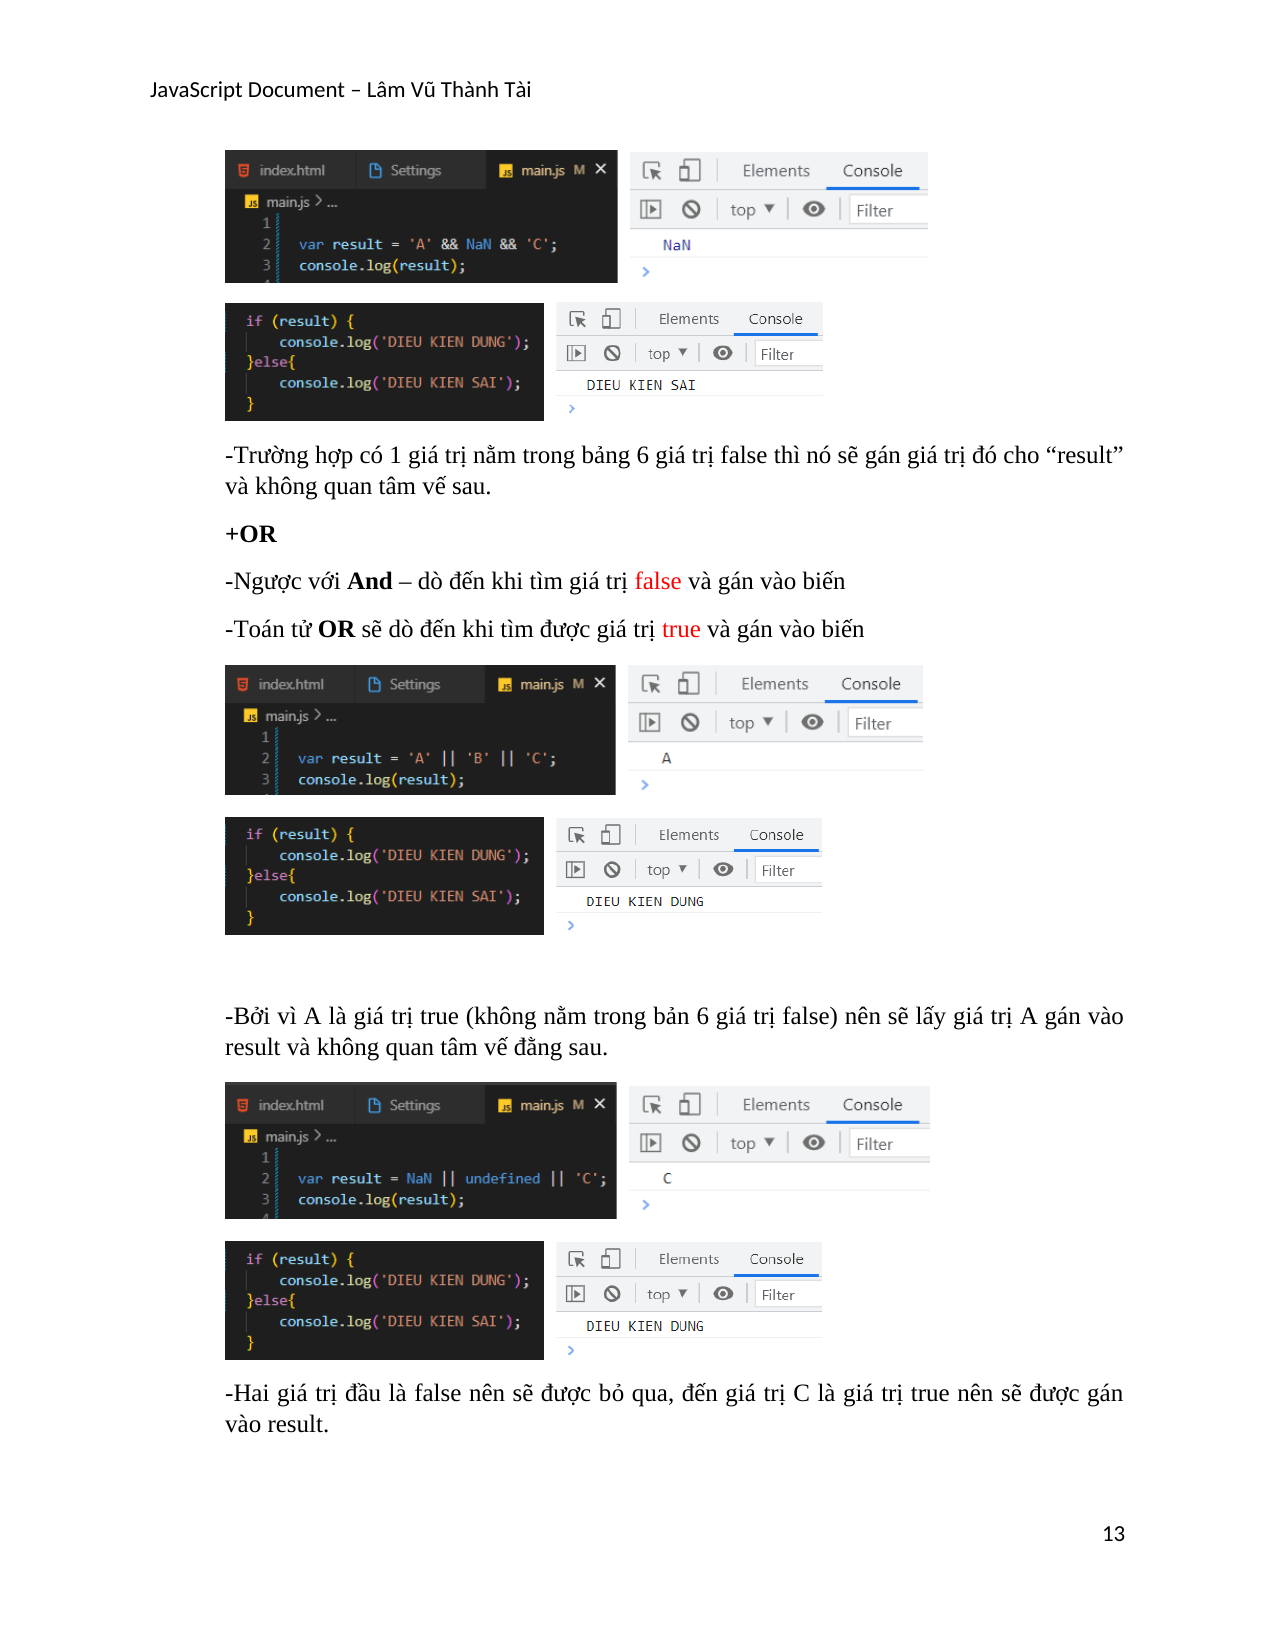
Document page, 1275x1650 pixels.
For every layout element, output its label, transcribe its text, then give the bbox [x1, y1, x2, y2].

text -Hai giá trị đầu là false nên sẽ được bỏ qua, đến giá trị C là giá trị true nên sẽ được gán vào result. [225, 1378, 1125, 1438]
picture [556, 301, 823, 421]
picture [629, 1080, 931, 1219]
picture [225, 150, 618, 283]
picture [556, 1237, 823, 1360]
text -Toán tử OR sẽ dò đến khi tìm được giá trị true và gán vào biến [150, 614, 1125, 643]
text -Bởi vì A là giá trị true (không nằm trong bản 6 giá trị false) nên sẽ lấy giá trị A gán vào result và không quan tâm vế đằng sau. [225, 1001, 1125, 1061]
text -Ngược với And – dò đến khi tìm giá trị false và gán vào biến [150, 566, 1125, 595]
picture [225, 665, 616, 795]
picture [556, 813, 823, 935]
picture [628, 661, 923, 795]
picture [225, 1241, 544, 1360]
text -Trường hợp có 1 giá trị nằm trong bảng 6 giá trị false thì nó sẽ gán giá trị đó cho “result” và không quan tâm vế sau. [225, 440, 1125, 500]
picture [630, 151, 929, 283]
picture [225, 1082, 617, 1219]
text +OR [150, 519, 1125, 547]
picture [225, 817, 544, 935]
picture [225, 303, 544, 421]
